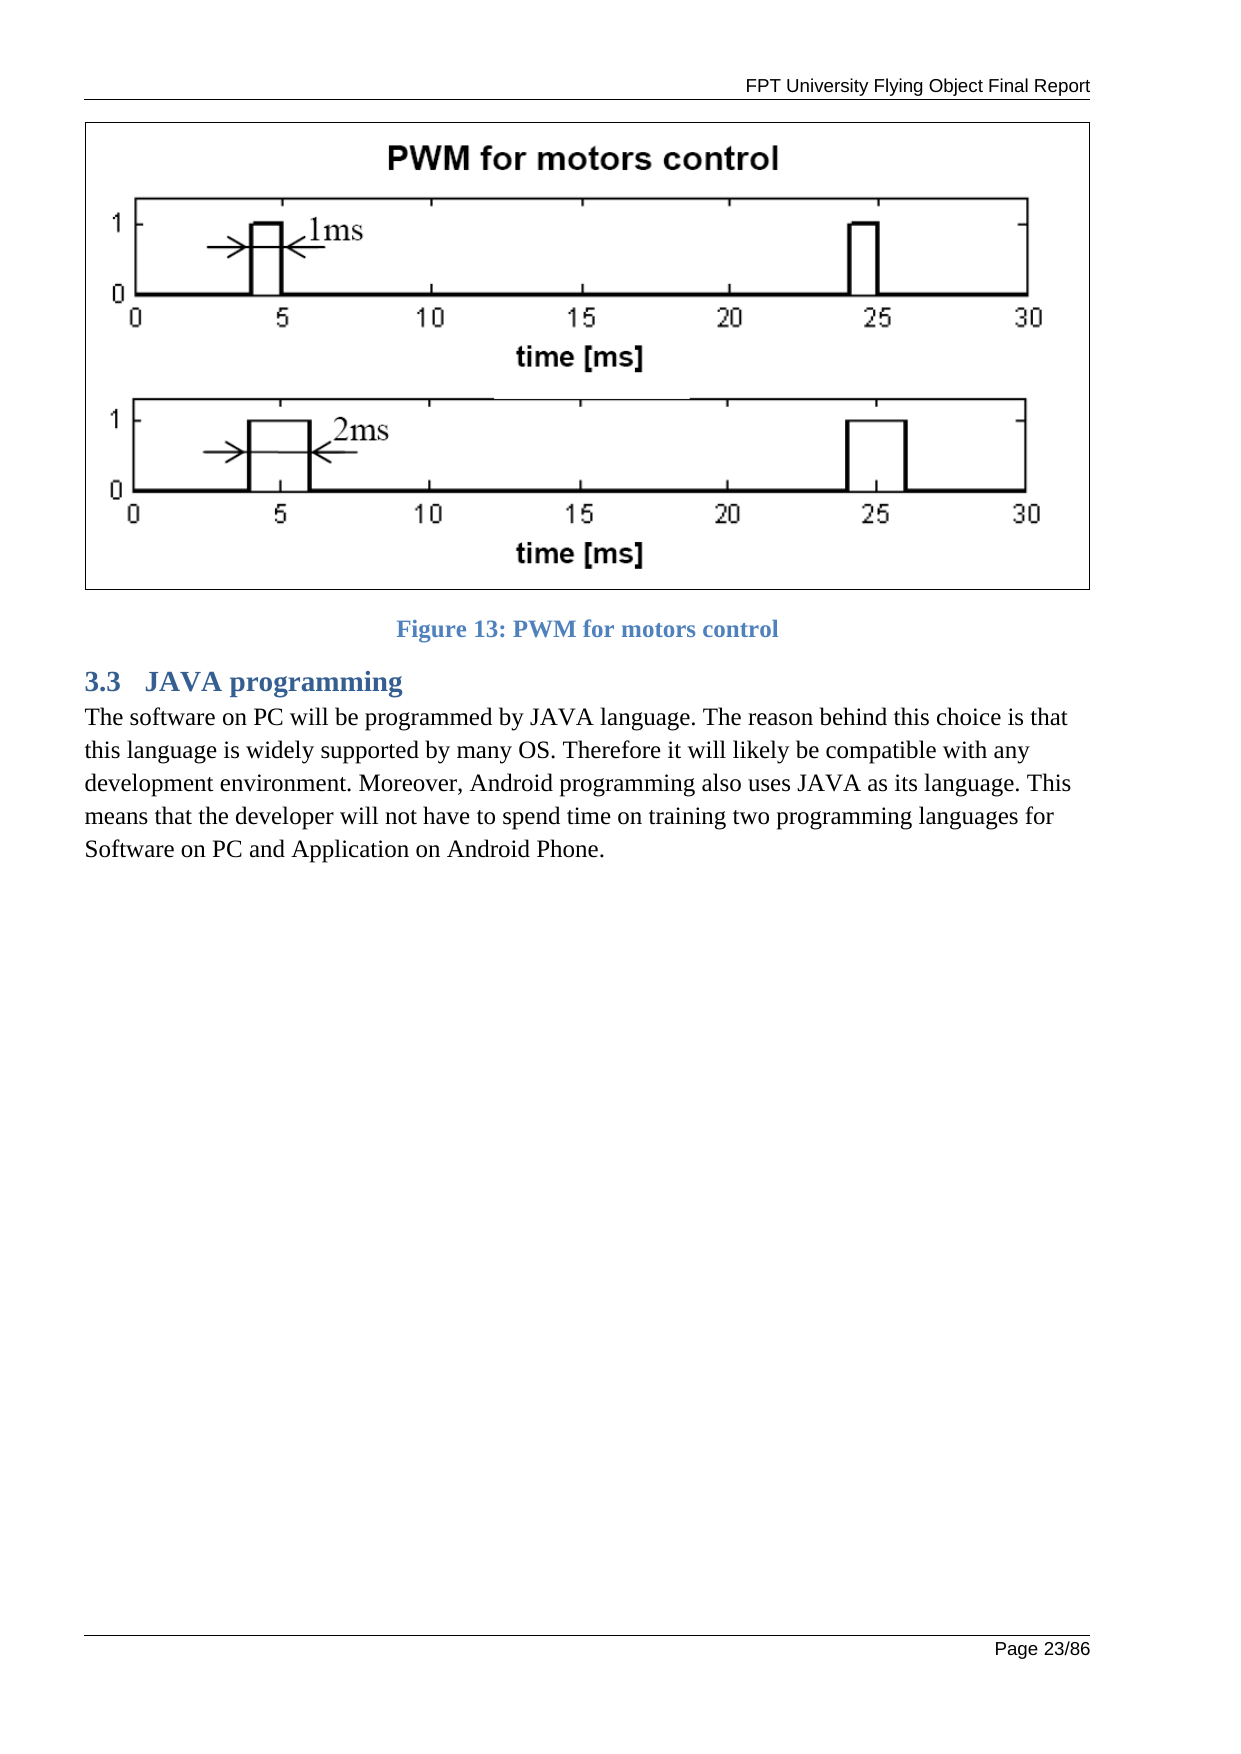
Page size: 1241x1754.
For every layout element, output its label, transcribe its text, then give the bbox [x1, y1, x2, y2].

text Figure 13: PWM for motors control [84, 614, 1090, 643]
subtitle JAVA programming [84, 664, 1090, 697]
text The software on PC will be programmed by JAVA language. The reason behind this choice is that this language is widely supported by many OS. Therefore it will likely be compatible with any development environment. Moreover, Android programming also uses JAVA as its language. This means that the developer will not have to spend time on training two programming languages for Software on PC and Application on Android Phone. [84, 702, 1090, 863]
picture [86, 123, 1089, 589]
